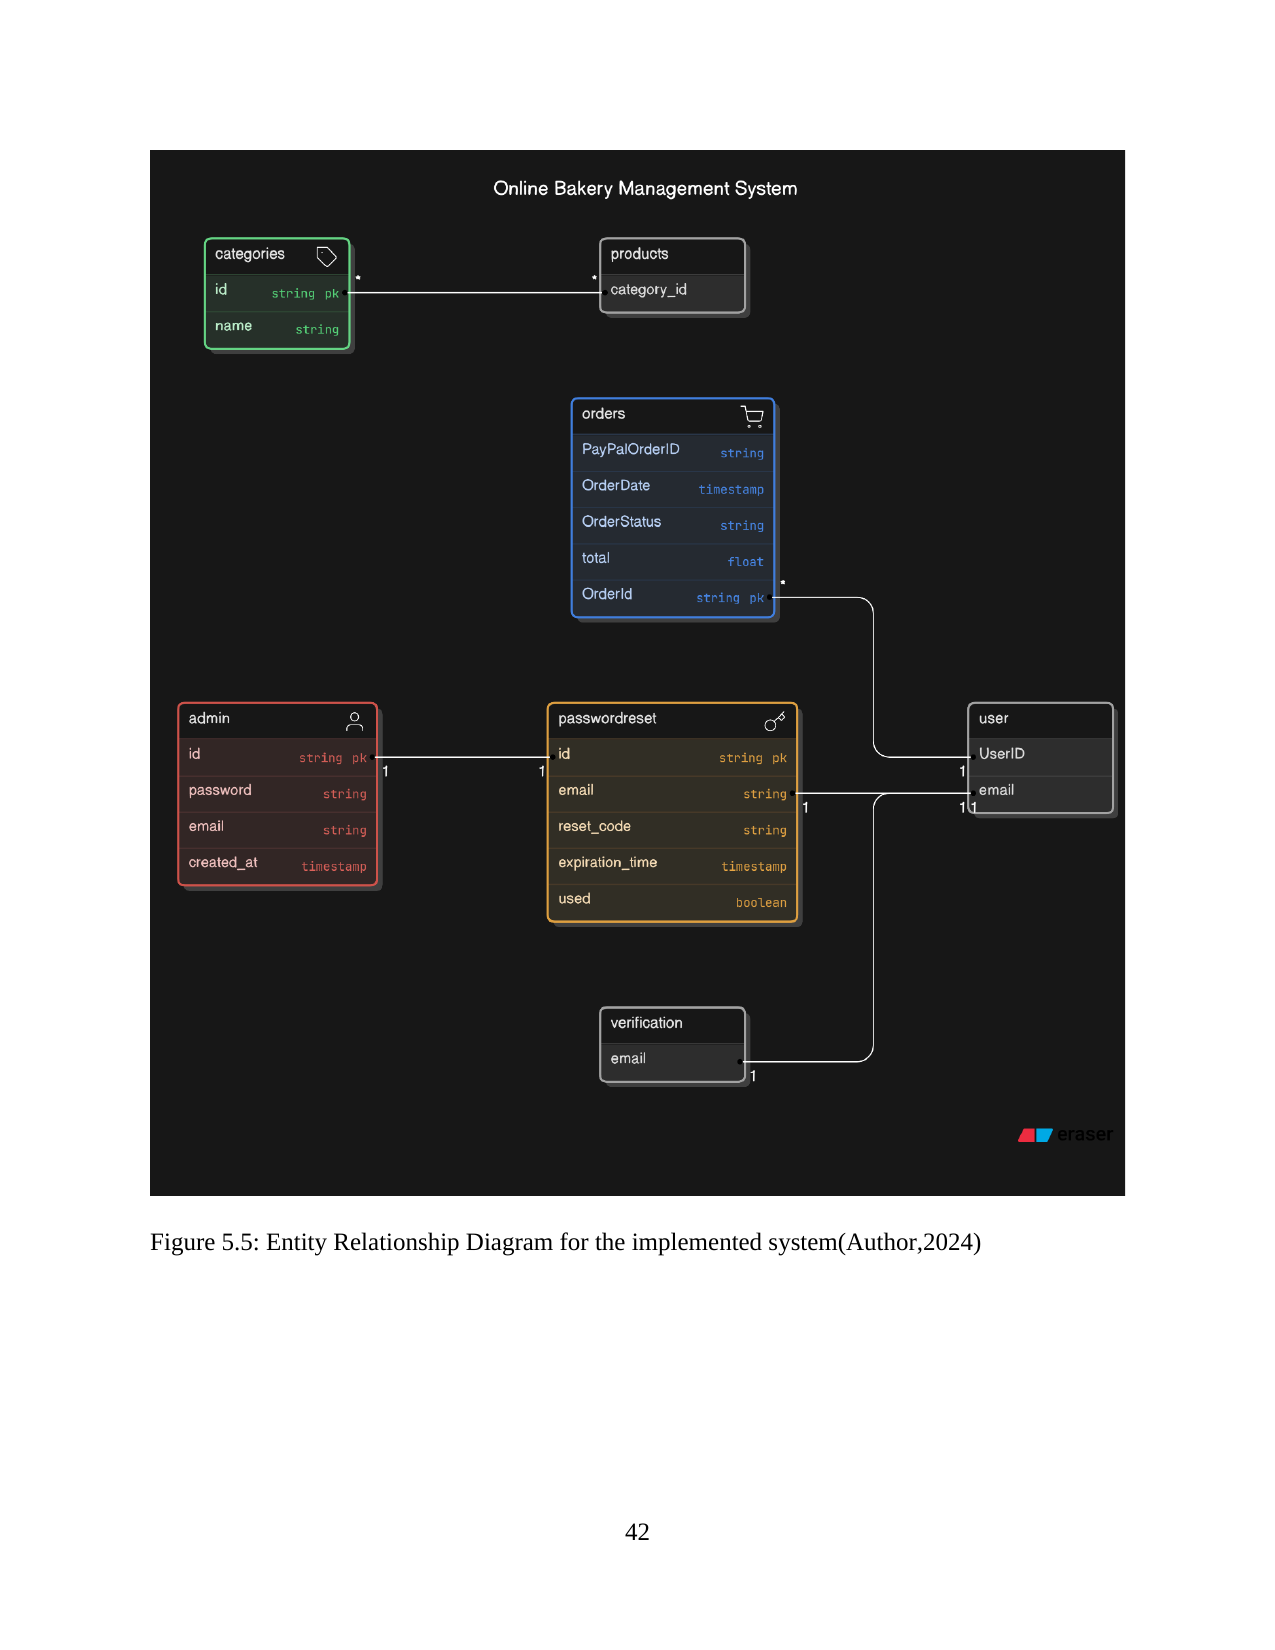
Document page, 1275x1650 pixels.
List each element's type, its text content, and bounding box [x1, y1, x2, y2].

text Figure 5.5: Entity Relationship Diagram for the implemented system(Author,2024) [150, 1227, 1125, 1255]
picture [150, 150, 1125, 1196]
